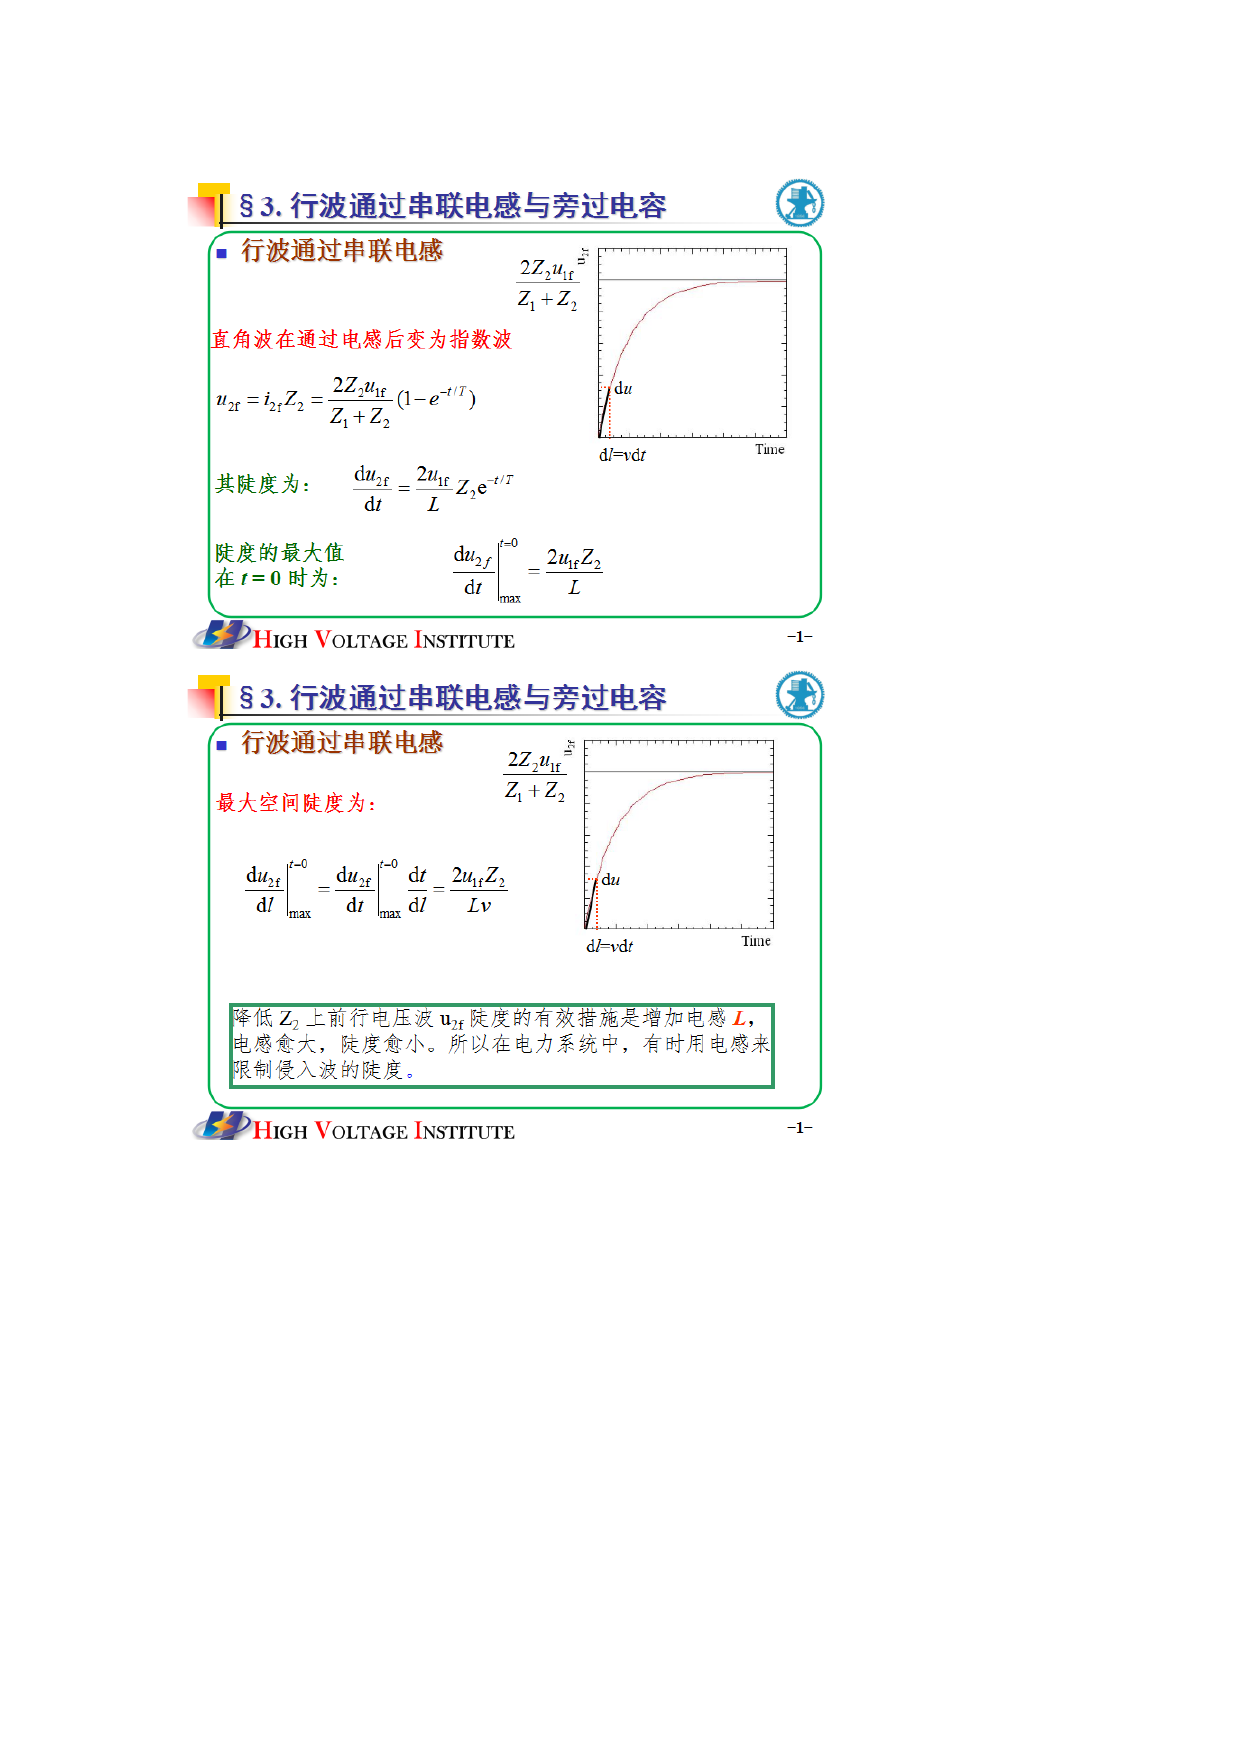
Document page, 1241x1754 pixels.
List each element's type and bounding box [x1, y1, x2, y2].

picture [187, 162, 1053, 649]
picture [187, 653, 1053, 1140]
